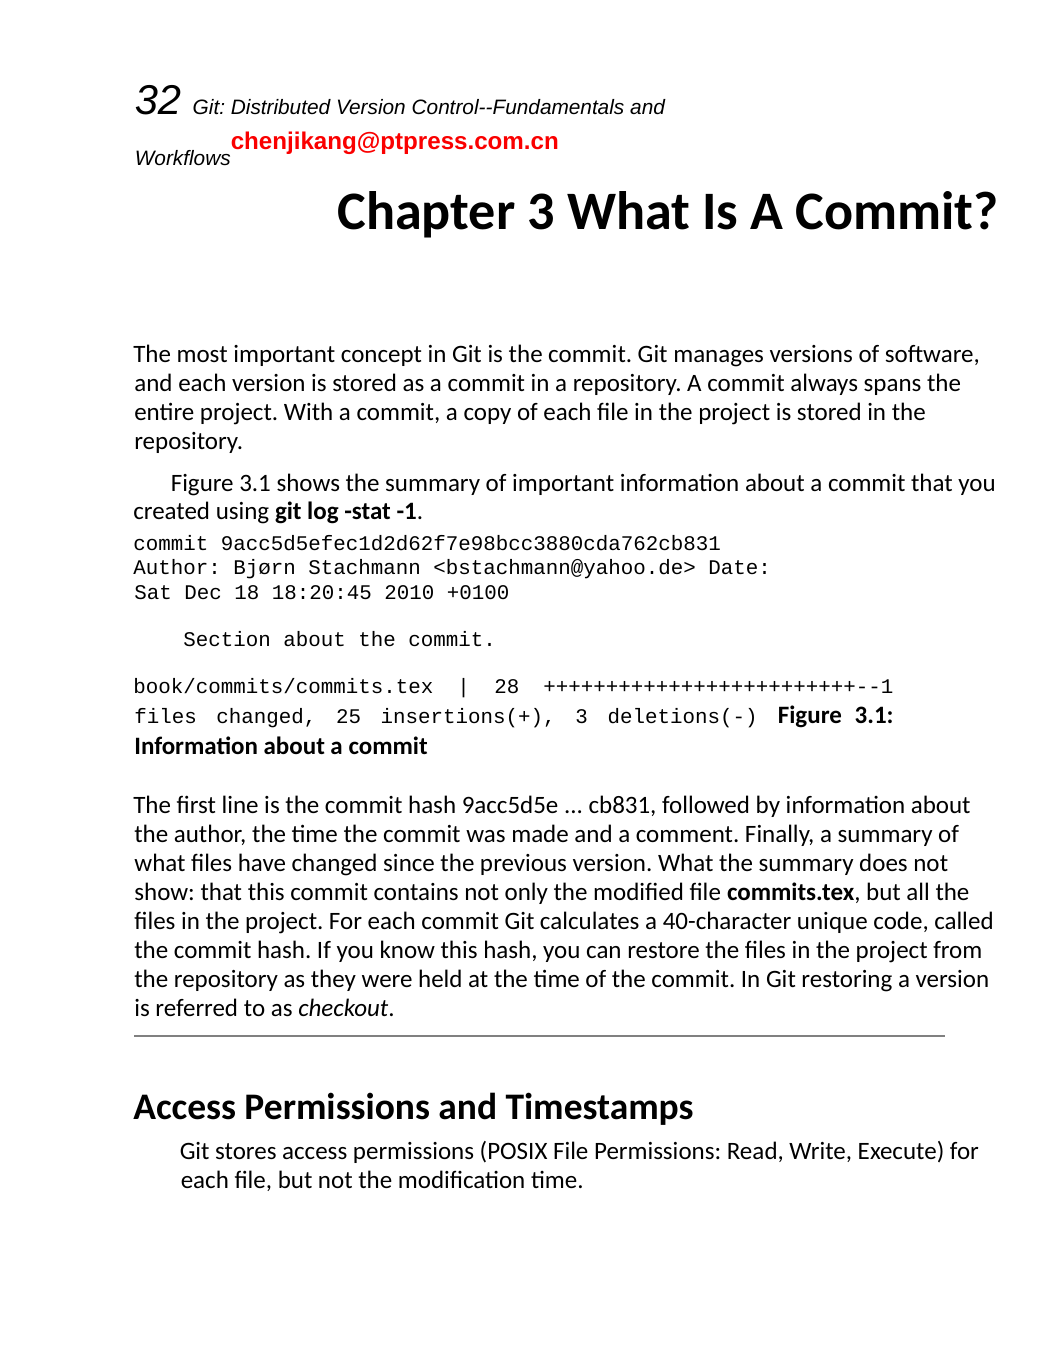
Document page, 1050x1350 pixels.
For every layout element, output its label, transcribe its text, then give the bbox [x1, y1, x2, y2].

text The most important concept in Git is the commit. Git manages versions of software, and each version is stored as a commit in a repository. A commit always spans the entire project. With a commit, a copy of each file in the project is stored in the repository. [133, 339, 996, 456]
text book/commits/commits.tex | 28 +++++++++++++++++++++++++--1 files changed, 25 insertions(+), 3 deletions(-) Figure 3.1: Information about a commit [133, 676, 893, 760]
text Section about the commit. [133, 629, 988, 652]
text Chapter 3 What Is A Commit? [322, 177, 999, 243]
text Figure 3.1 shows the summary of important information about a commit that you created using git log -stat -1. [133, 468, 996, 526]
text Author: Bjørn Stachmann <bstachmann@yahoo.de> Date: Sat Dec 18 18:20:45 2010 +0100 [133, 557, 795, 605]
subtitle Access Permissions and Timestamps [133, 1083, 955, 1129]
text Git stores access permissions (POSIX File Permissions: Read, Write, Execute) for each file, but not the modification time. [179, 1136, 996, 1194]
text commit 9acc5d5efec1d2d62f7e98bcc3880cda762cb831 [133, 533, 988, 556]
text The first line is the commit hash 9acc5d5e ... cb831, followed by information about the author, the time the commit was made and a comment. Finally, a summary of what files have changed since the previous version. What the summary does not show: that this commit contains not only the modified file commits.tex, but all the files in the project. For each commit Git calculates a 40-character unique code, called the commit hash. If you know this hash, you can restore the files in the project from the repository as they were held at the time of the commit. In Git restoring a version is referred to as checkout. [133, 791, 996, 1023]
